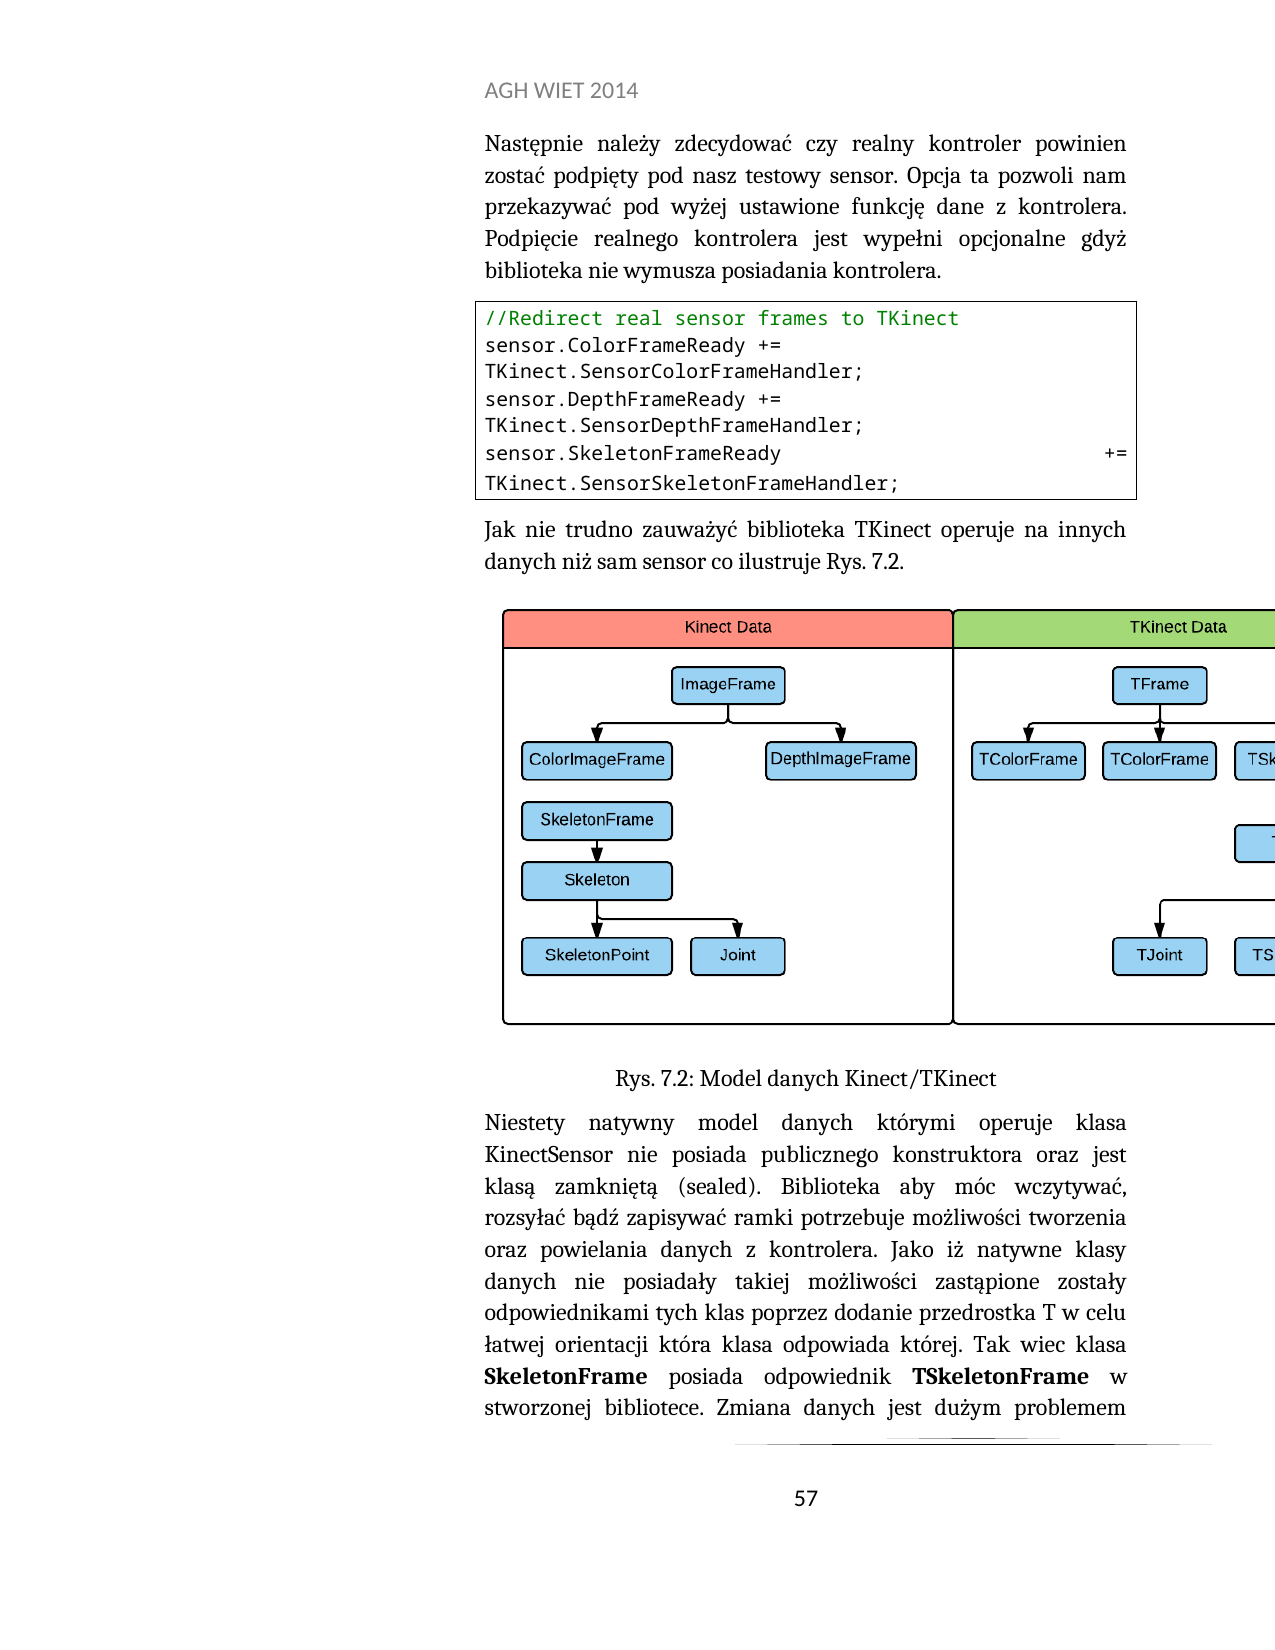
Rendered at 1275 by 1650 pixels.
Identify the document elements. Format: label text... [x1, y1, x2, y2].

text Rys. 7.2: Model danych Kinect/TKinect [484, 1065, 1127, 1093]
text sensor.DepthFrameReady += TKinect.SensorDepthFrameHandler; [781, 385, 1127, 436]
text Jak nie trudno zauważyć biblioteka TKinect operuje na innych danych niż sam sensor co ilustruje Rys. 7.2. [484, 516, 1127, 576]
text //Redirect real sensor frames to TKinect [476, 302, 1136, 331]
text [484, 1109, 1127, 1422]
text Następnie należy zdecydować czy realny kontroler powinien zostać podpięty pod nasz testowy sensor. Opcja ta pozwoli nam przekazywać pod wyżej ustawione funkcję dane z kontrolera. Podpięcie realnego kontrolera jest wypełni opcjonalne gdyż biblioteka nie wymusza posiadania kontrolera. [484, 130, 1127, 284]
picture [484, 592, 1275, 1049]
text sensor.ColorFrameReady += TKinect.SensorColorFrameHandler; [781, 331, 1127, 385]
text sensor.SkeletonFrameReady += TKinect.SensorSkeletonFrameHandler; [476, 436, 1136, 499]
